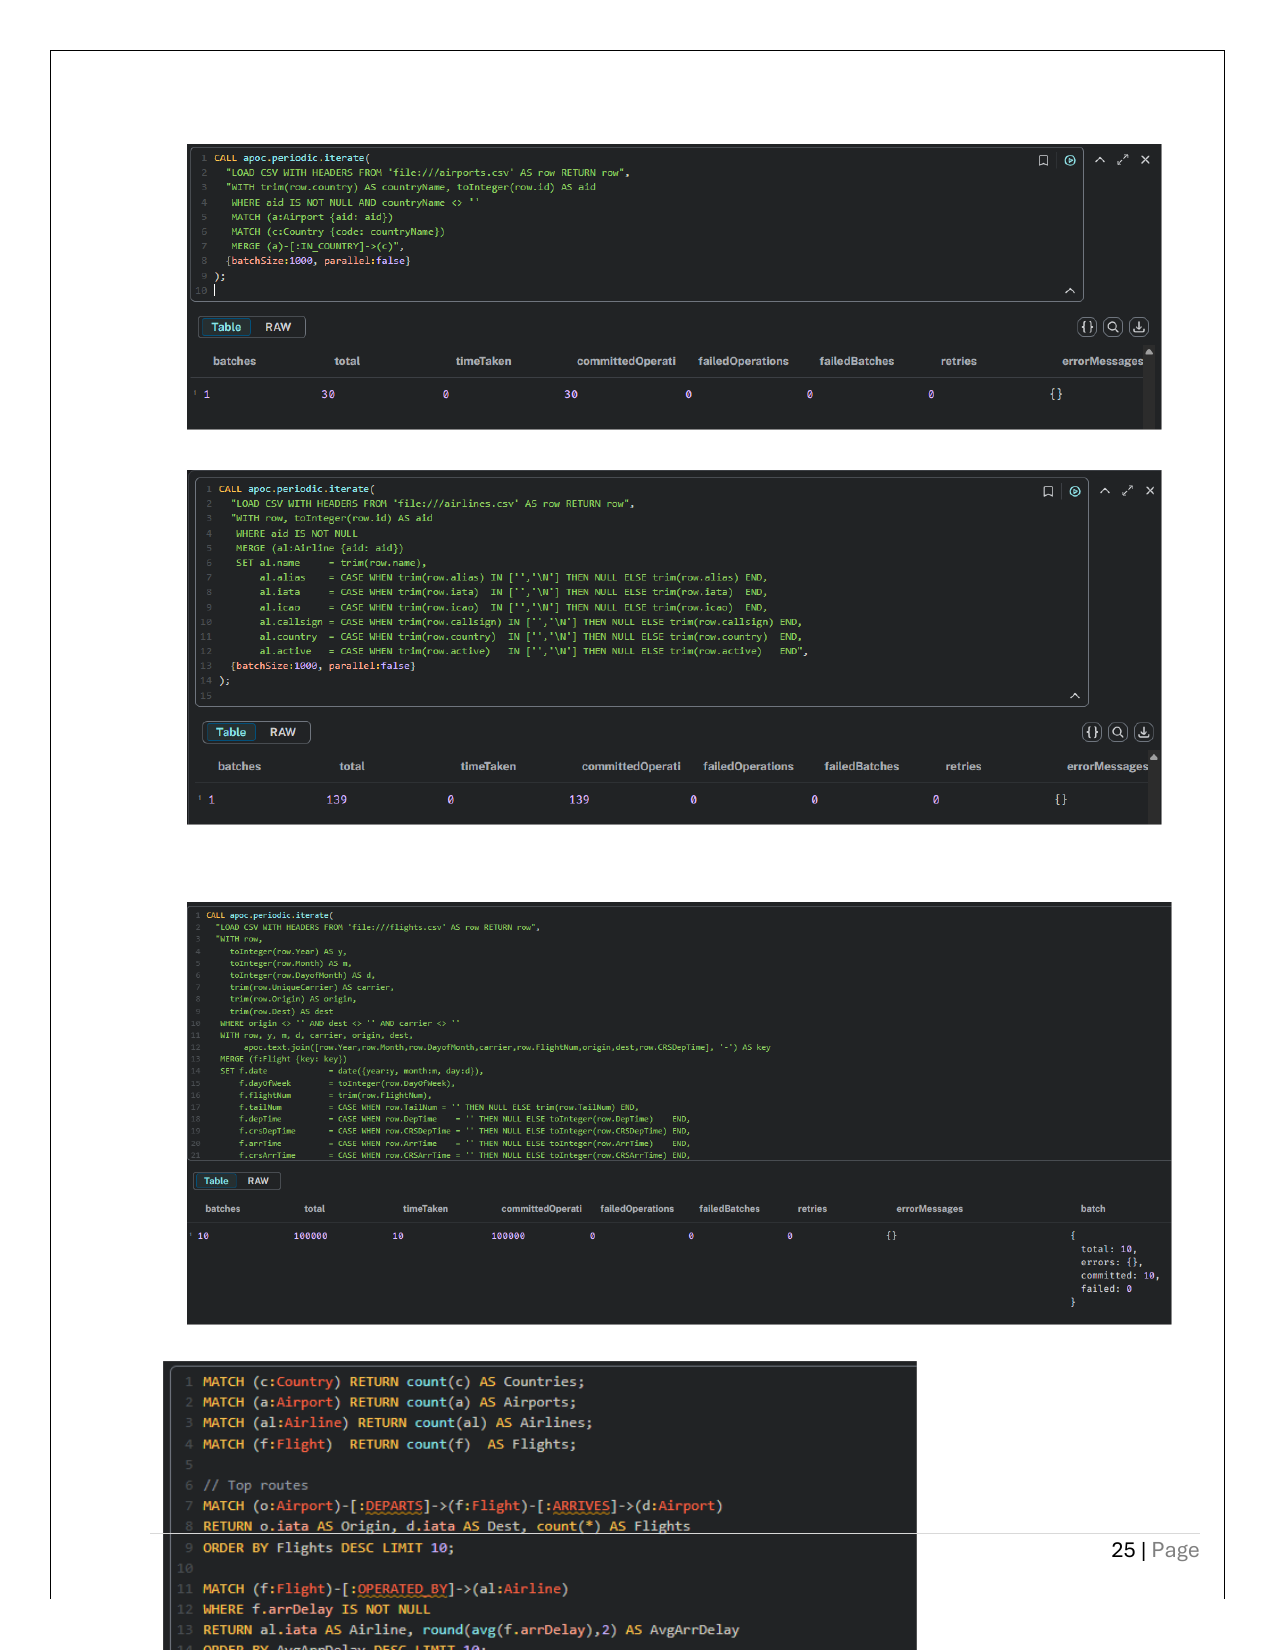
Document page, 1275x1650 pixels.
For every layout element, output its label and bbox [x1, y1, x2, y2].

picture [187, 469, 1162, 825]
picture [187, 143, 1162, 430]
picture [162, 1534, 918, 1650]
picture [187, 901, 1172, 1325]
picture [162, 1361, 918, 1533]
